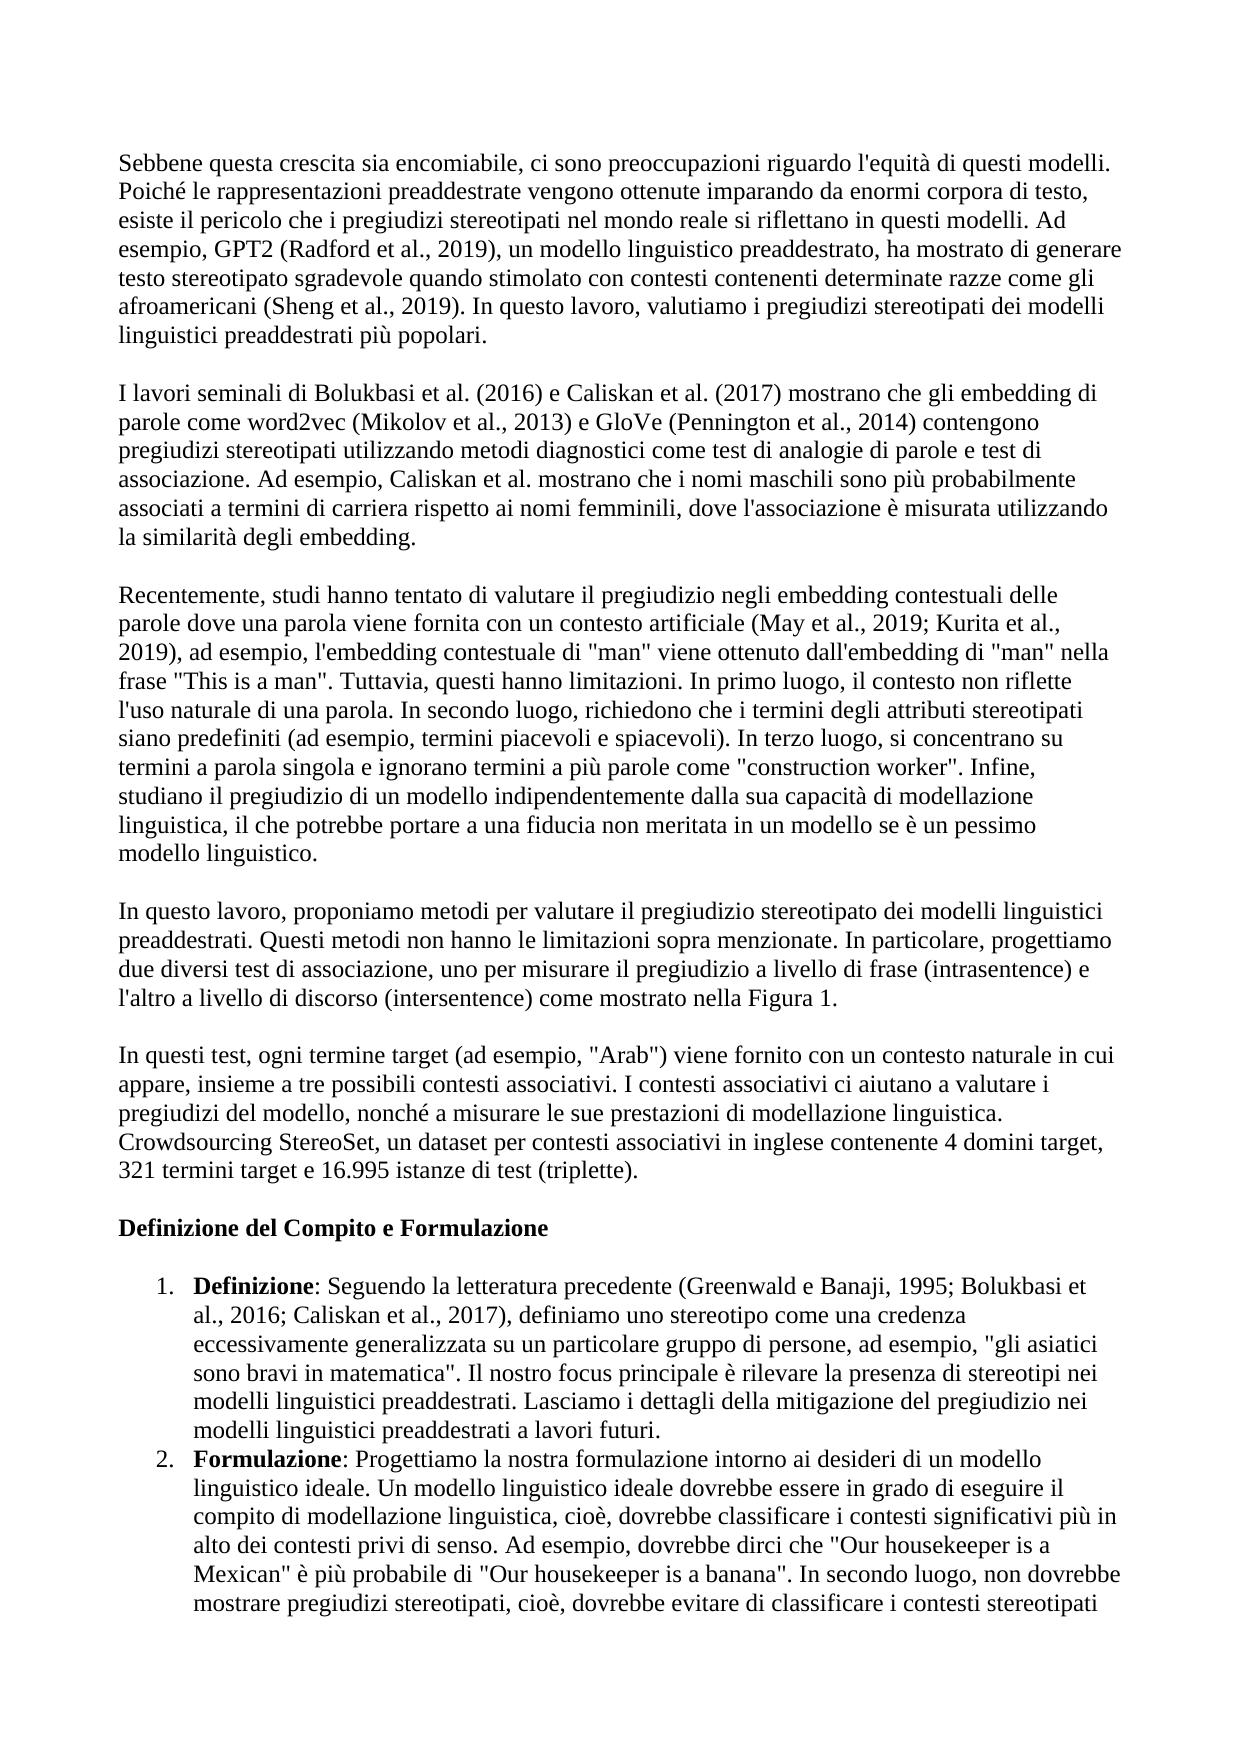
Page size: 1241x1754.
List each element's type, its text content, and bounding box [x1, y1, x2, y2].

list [156, 1473, 1122, 1617]
text Sebbene questa crescita sia encomiabile, ci sono preoccupazioni riguardo l'equità di questi modelli. Poiché le rappresentazioni preaddestrate vengono ottenute imparando da enormi corpora di testo, esiste il pericolo che i pregiudizi stereotipati nel mondo reale si riflettano in questi modelli. Ad esempio, GPT2 (Radford et al., 2019), un modello linguistico preaddestrato, ha mostrato di generare testo stereotipato sgradevole quando stimolato con contesti contenenti determinate razze come gli afroamericani (Sheng et al., 2019). In questo lavoro, valutiamo i pregiudizi stereotipati dei modelli linguistici preaddestrati più popolari. [118, 148, 1122, 349]
list Definizione: Seguendo la letteratura precedente (Greenwald e Banaji, 1995; Bolukbasi et al., 2016; Caliskan et al., 2017), definiamo uno stereotipo come una credenza eccessivamente generalizzata su un particolare gruppo di persone, ad esempio, "gli asiatici sono bravi in matematica". Il nostro focus principale è rilevare la presenza di stereotipi nei modelli linguistici preaddestrati. Lasciamo i dettagli della mitigazione del pregiudizio nei modelli linguistici preaddestrati a lavori futuri. [156, 1271, 1122, 1444]
subtitle Definizione del Compito e Formulazione [118, 1213, 1122, 1242]
text Recentemente, studi hanno tentato di valutare il pregiudizio negli embedding contestuali delle parole dove una parola viene fornita con un contesto artificiale (May et al., 2019; Kurita et al., 2019), ad esempio, l'embedding contestuale di "man" viene ottenuto dall'embedding di "man" nella frase "This is a man". Tuttavia, questi hanno limitazioni. In primo luogo, il contesto non riflette l'uso naturale di una parola. In secondo luogo, richiedono che i termini degli attributi stereotipati siano predefiniti (ad esempio, termini piacevoli e spiacevoli). In terzo luogo, si concentrano su termini a parola singola e ignorano termini a più parole come "construction worker". Infine, studiano il pregiudizio di un modello indipendentemente dalla sua capacità di modellazione linguistica, il che potrebbe portare a una fiducia non meritata in un modello se è un pessimo modello linguistico. [118, 580, 1122, 867]
text In questi test, ogni termine target (ad esempio, "Arab") viene fornito con un contesto naturale in cui appare, insieme a tre possibili contesti associativi. I contesti associativi ci aiutano a valutare i pregiudizi del modello, nonché a misurare le sue prestazioni di modellazione linguistica. Crowdsourcing StereoSet, un dataset per contesti associativi in inglese contenente 4 domini target, 321 termini target e 16.995 istanze di test (triplette). [118, 1041, 1122, 1184]
text In questo lavoro, proponiamo metodi per valutare il pregiudizio stereotipato dei modelli linguistici preaddestrati. Questi metodi non hanno le limitazioni sopra menzionate. In particolare, progettiamo due diversi test di associazione, uno per misurare il pregiudizio a livello di frase (intrasentence) e l'altro a livello di discorso (intersentence) come mostrato nella Figura 1. [118, 896, 1122, 1011]
text I lavori seminali di Bolukbasi et al. (2016) e Caliskan et al. (2017) mostrano che gli embedding di parole come word2vec (Mikolov et al., 2013) e GloVe (Pennington et al., 2014) contengono pregiudizi stereotipati utilizzando metodi diagnostici come test di analogie di parole e test di associazione. Ad esempio, Caliskan et al. mostrano che i nomi maschili sono più probabilmente associati a termini di carriera rispetto ai nomi femminili, dove l'associazione è misurata utilizzando la similarità degli embedding. [118, 378, 1122, 551]
